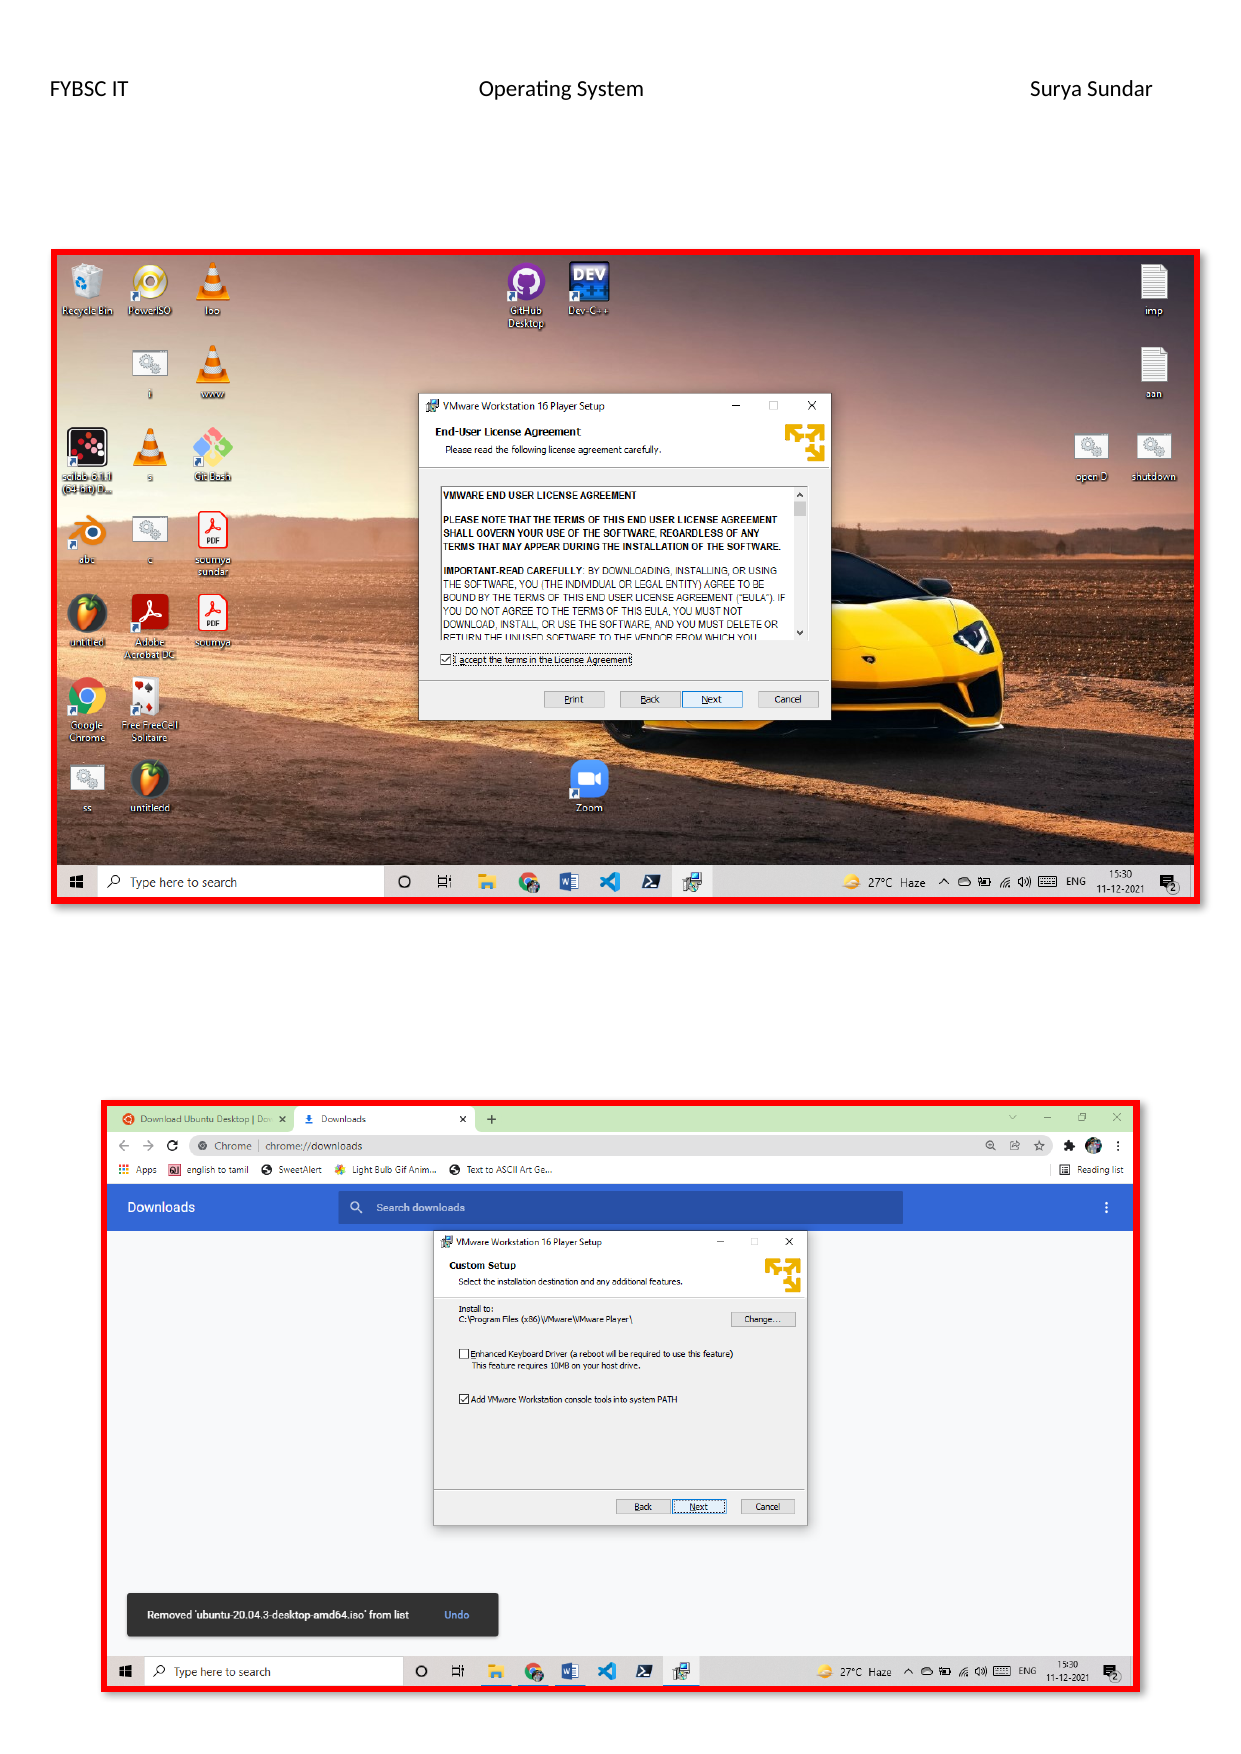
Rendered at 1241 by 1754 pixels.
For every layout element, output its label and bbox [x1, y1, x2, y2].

picture [57, 255, 1194, 897]
picture [107, 1106, 1133, 1686]
